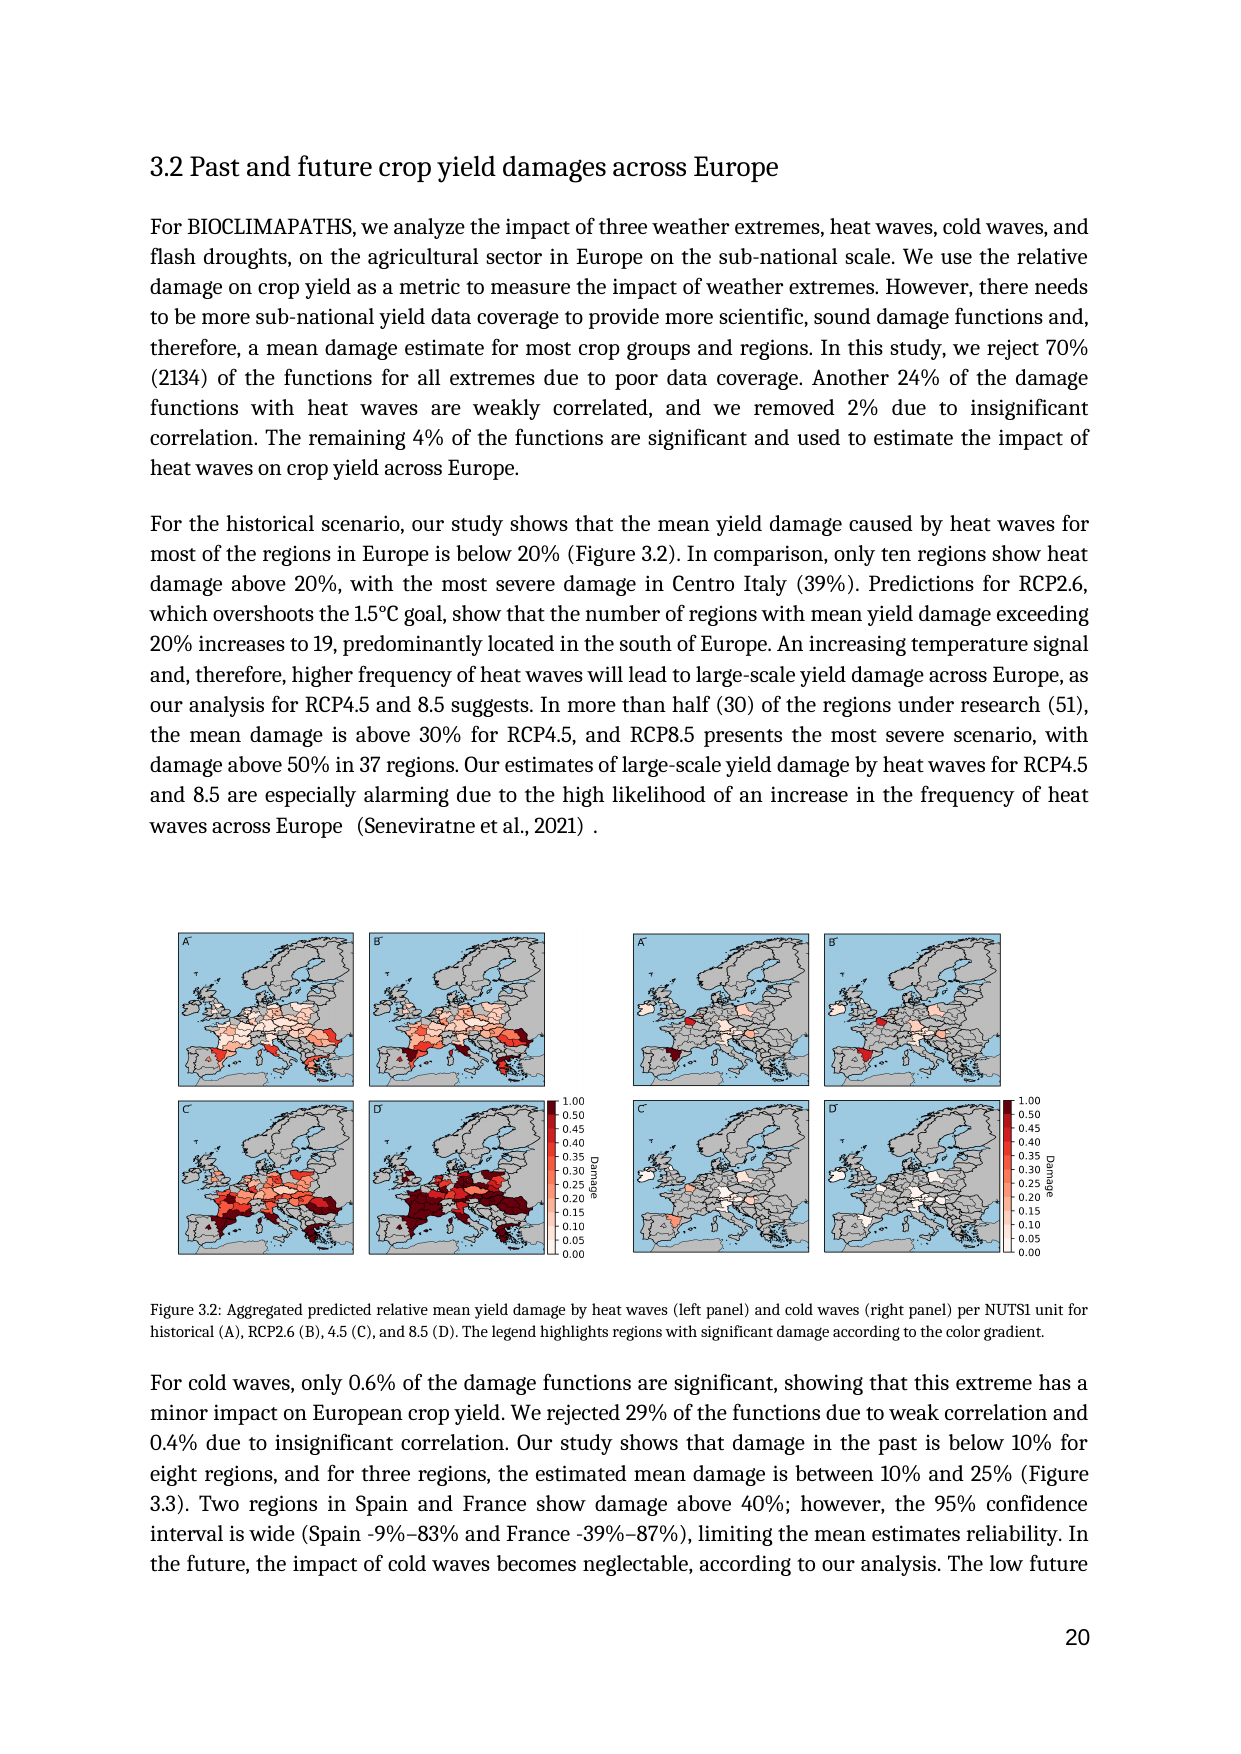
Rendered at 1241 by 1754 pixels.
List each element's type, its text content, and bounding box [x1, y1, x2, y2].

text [150, 1370, 1090, 1577]
picture [150, 922, 1071, 1271]
text For BIOCLIMAPATHS, we analyze the impact of three weather extremes, heat waves, cold waves, and flash droughts, on the agricultural sector in Europe on the sub-national scale. We use the relative damage on crop yield as a metric to measure the impact of weather extremes. However, there needs to be more sub-national yield data coverage to provide more scientific, sound damage functions and, therefore, a mean damage estimate for most crop groups and regions. In this study, we reject 70% (2134) of the functions for all extremes due to poor data coverage. Another 24% of the damage functions with heat waves are weakly correlated, and we removed 2% due to insignificant correlation. The remaining 4% of the functions are significant and used to estimate the impact of heat waves on crop yield across Europe. [150, 213, 1090, 482]
text For the historical scenario, our study shows that the mean yield damage caused by heat waves for most of the regions in Europe is below 20% (Figure 3.2). In comparison, only ten regions show heat damage above 20%, with the most severe damage in Centro Italy (39%). Predictions for RCP2.6, which overshoots the 1.5°C goal, show that the number of regions with mean yield damage exceeding 20% increases to 19, predominantly located in the south of Europe. An increasing temperature signal and, therefore, higher frequency of heat waves will lead to large-scale yield damage across Europe, as our analysis for RCP4.5 and 8.5 suggests. In more than half (30) of the regions under research (51), the mean damage is above 30% for RCP4.5, and RCP8.5 presents the most severe scenario, with damage above 50% in 37 regions. Our estimates of large-scale yield damage by heat waves for RCP4.5 and 8.5 are especially alarming due to the high likelihood of an increase in the frequency of heat waves across Europe . [150, 510, 1090, 839]
text 3.2 Past and future crop yield damages across Europe [150, 150, 1090, 183]
